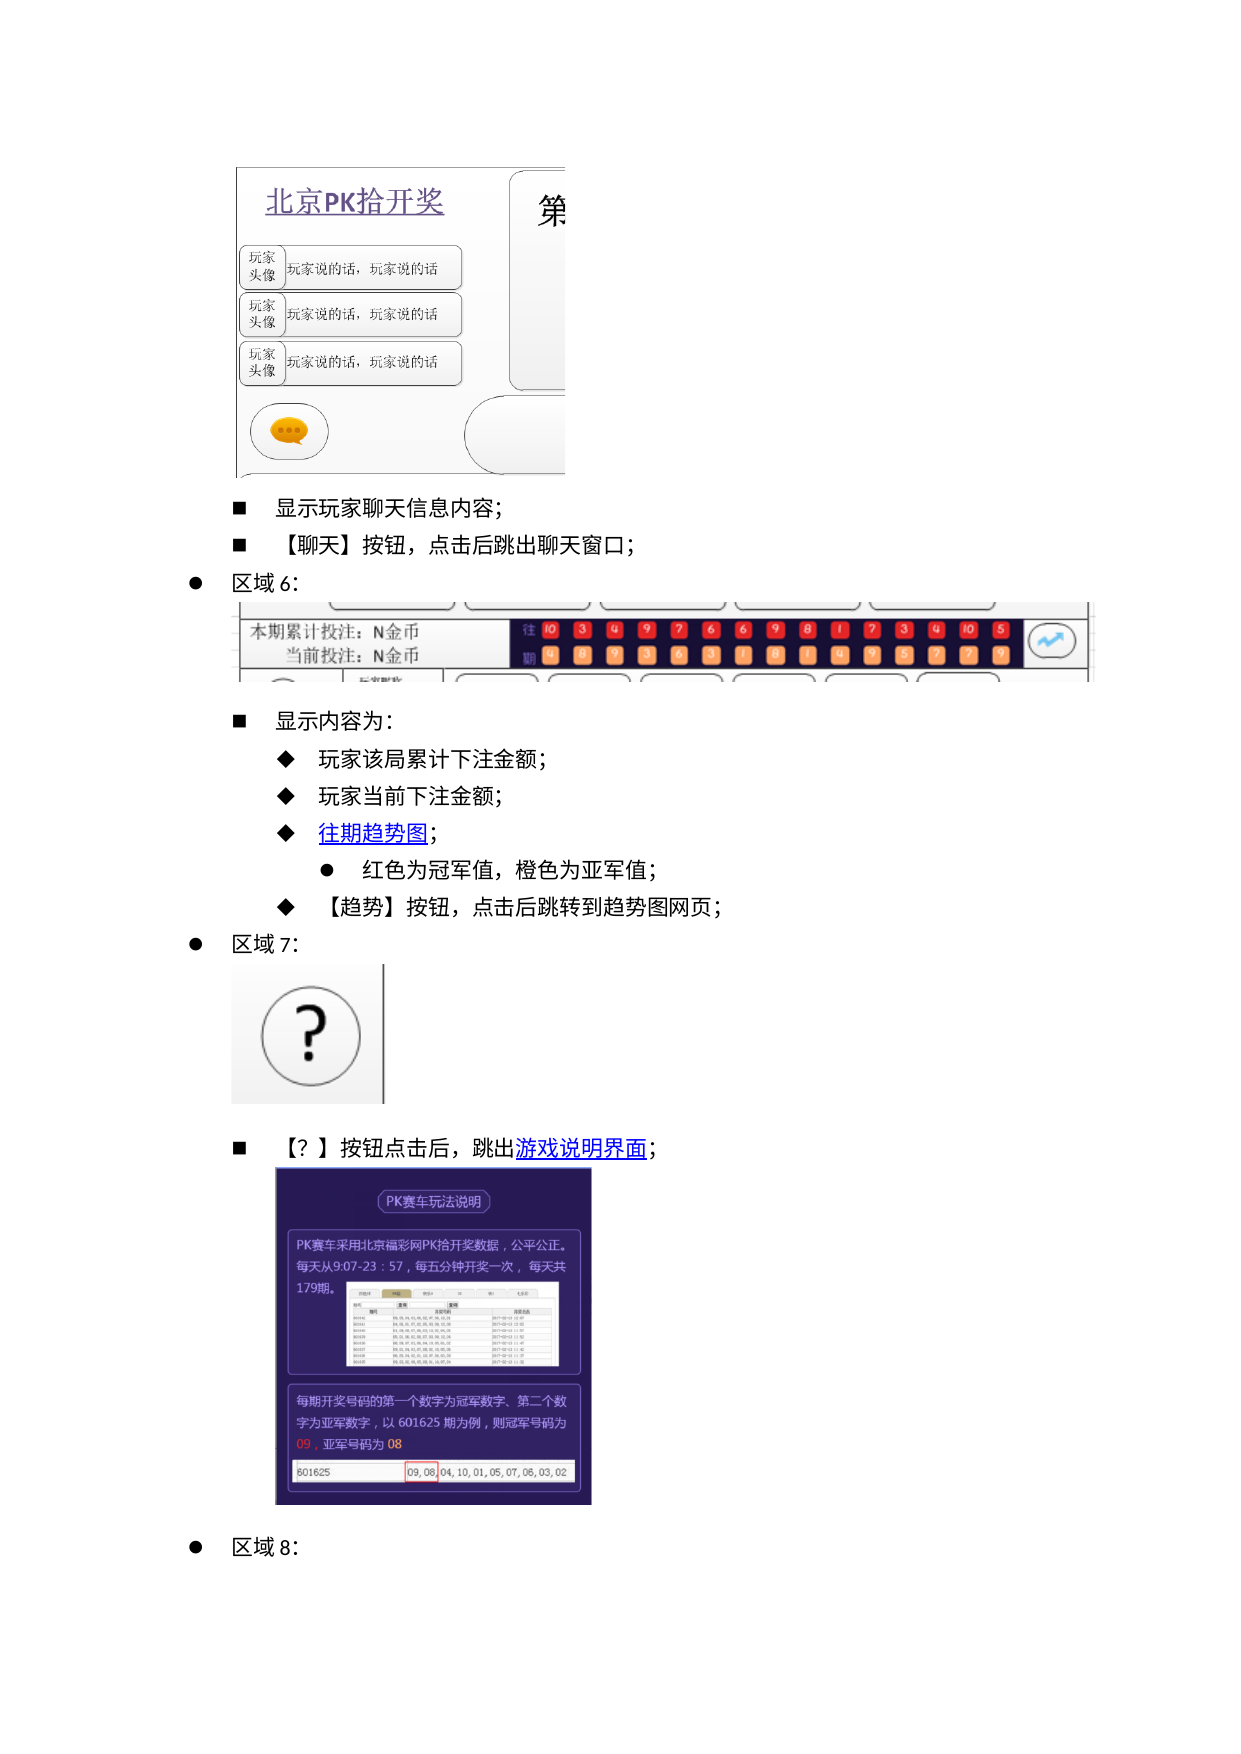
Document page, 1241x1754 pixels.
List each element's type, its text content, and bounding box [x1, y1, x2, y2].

picture [231, 964, 386, 1104]
list 红色为冠军值，橙色为亚军值； [319, 853, 1053, 885]
list 区域8： [187, 1529, 1053, 1562]
list 区域7： [187, 927, 1053, 959]
list 区域6： [187, 565, 1053, 598]
list 【趋势】按钮，点击后跳转到趋势图网页； [275, 890, 1053, 922]
list 显示玩家聊天信息内容； [231, 491, 1053, 523]
list 【聊天】按钮，点击后跳出聊天窗口； [231, 528, 1053, 561]
picture [231, 602, 1096, 682]
list 玩家该局累计下注金额； [275, 741, 1053, 774]
list 显示内容为： [231, 704, 1053, 736]
picture [275, 1167, 592, 1505]
picture [231, 162, 566, 478]
list 往期趋势图； [275, 816, 1053, 848]
list 【？】按钮点击后，跳出游戏说明界面； [231, 1131, 1053, 1163]
list 玩家当前下注金额； [275, 778, 1053, 811]
